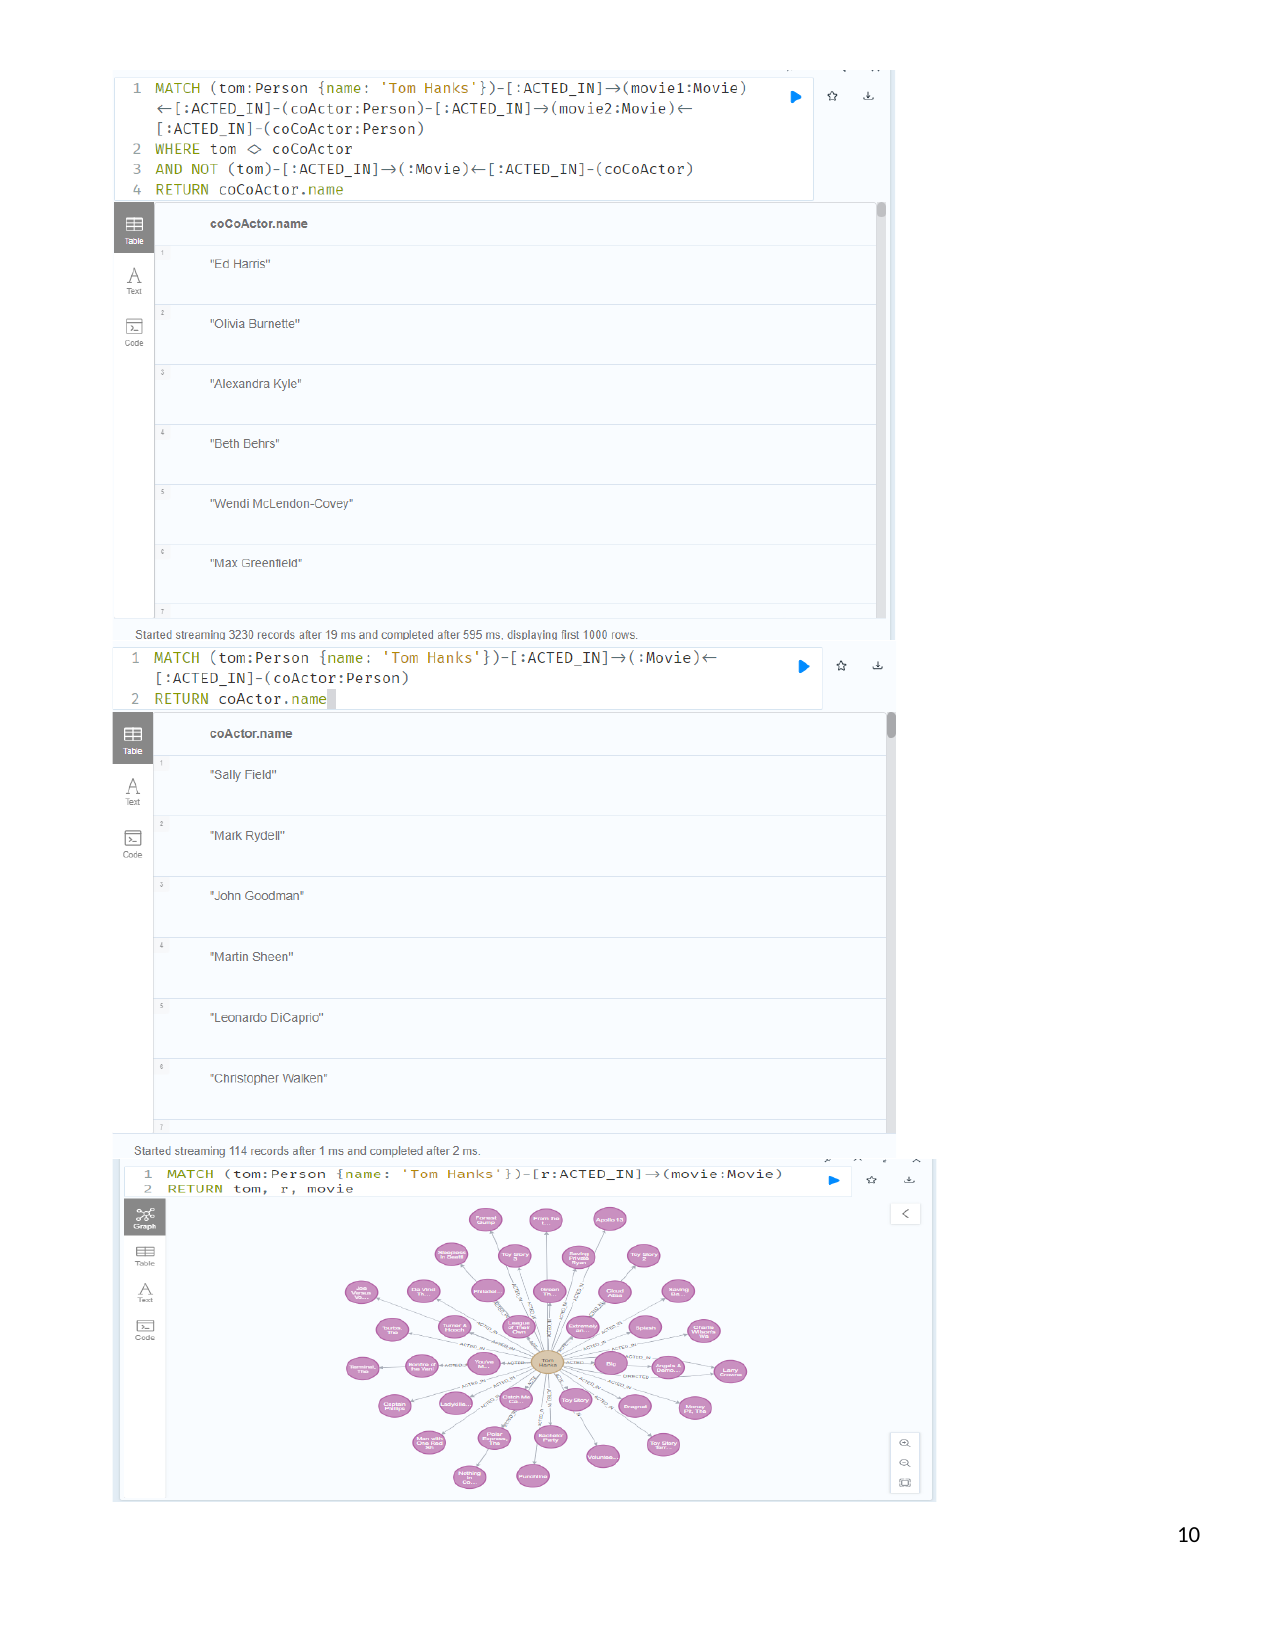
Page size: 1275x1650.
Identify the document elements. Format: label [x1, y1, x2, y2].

picture [112, 1159, 937, 1502]
picture [112, 70, 896, 640]
picture [112, 641, 897, 1158]
